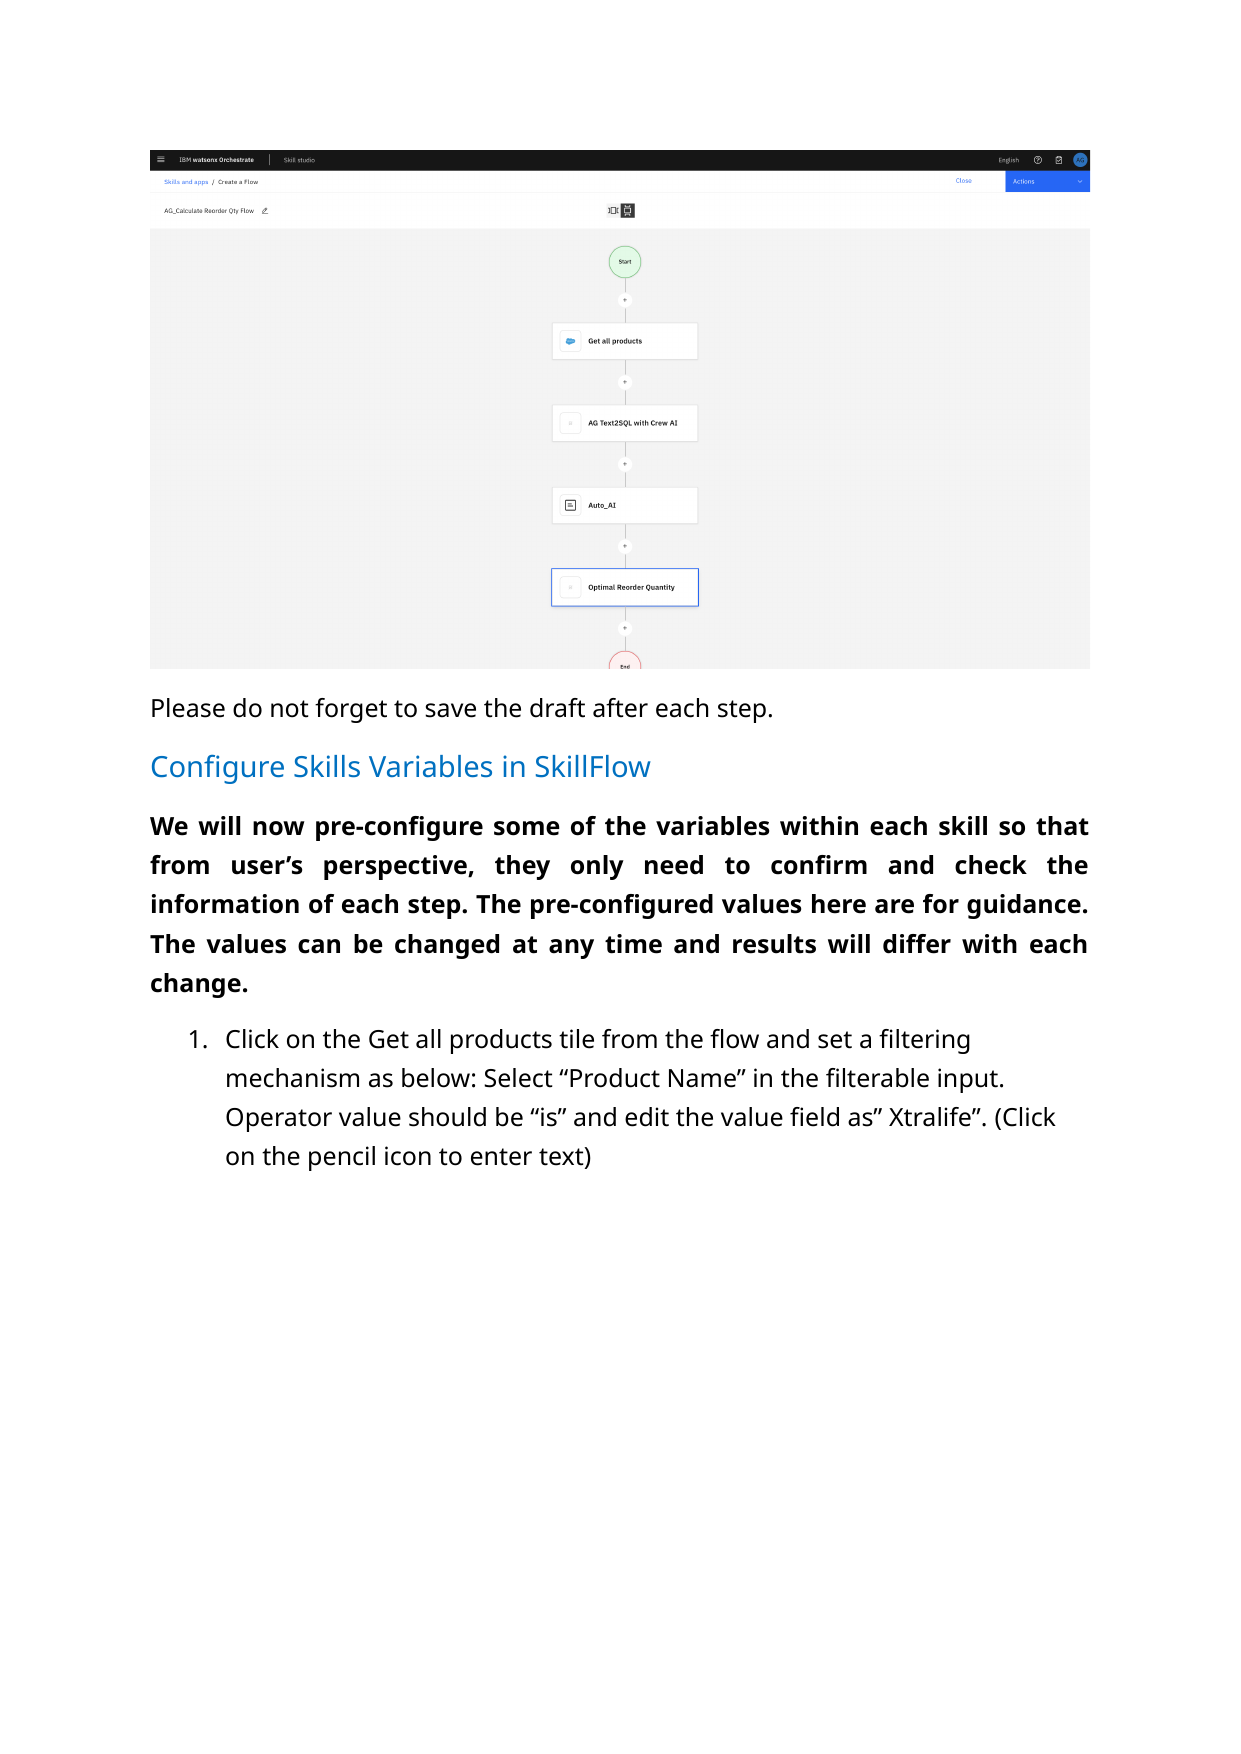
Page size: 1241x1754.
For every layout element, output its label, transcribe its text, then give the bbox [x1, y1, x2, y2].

text Please do not forget to save the draft after each step. [150, 691, 1090, 725]
text Configure Skills Variables in SkillFlow [150, 746, 1090, 786]
list Click on the Get all products tile from the flow and set a filtering mechanism as below: Select “Product Name” in the filterable input. Operator value should be “is” and edit the value field as” Xtralife”. (Click on the pencil icon to enter text) [187, 1021, 1090, 1173]
text We will now pre-configure some of the variables within each skill so that from user’s perspective, they only need to confirm and check the information of each step. The pre-configured values here are for guidance. The values can be changed at any time and results will differ with each change. [150, 809, 1090, 999]
picture [150, 150, 1091, 669]
